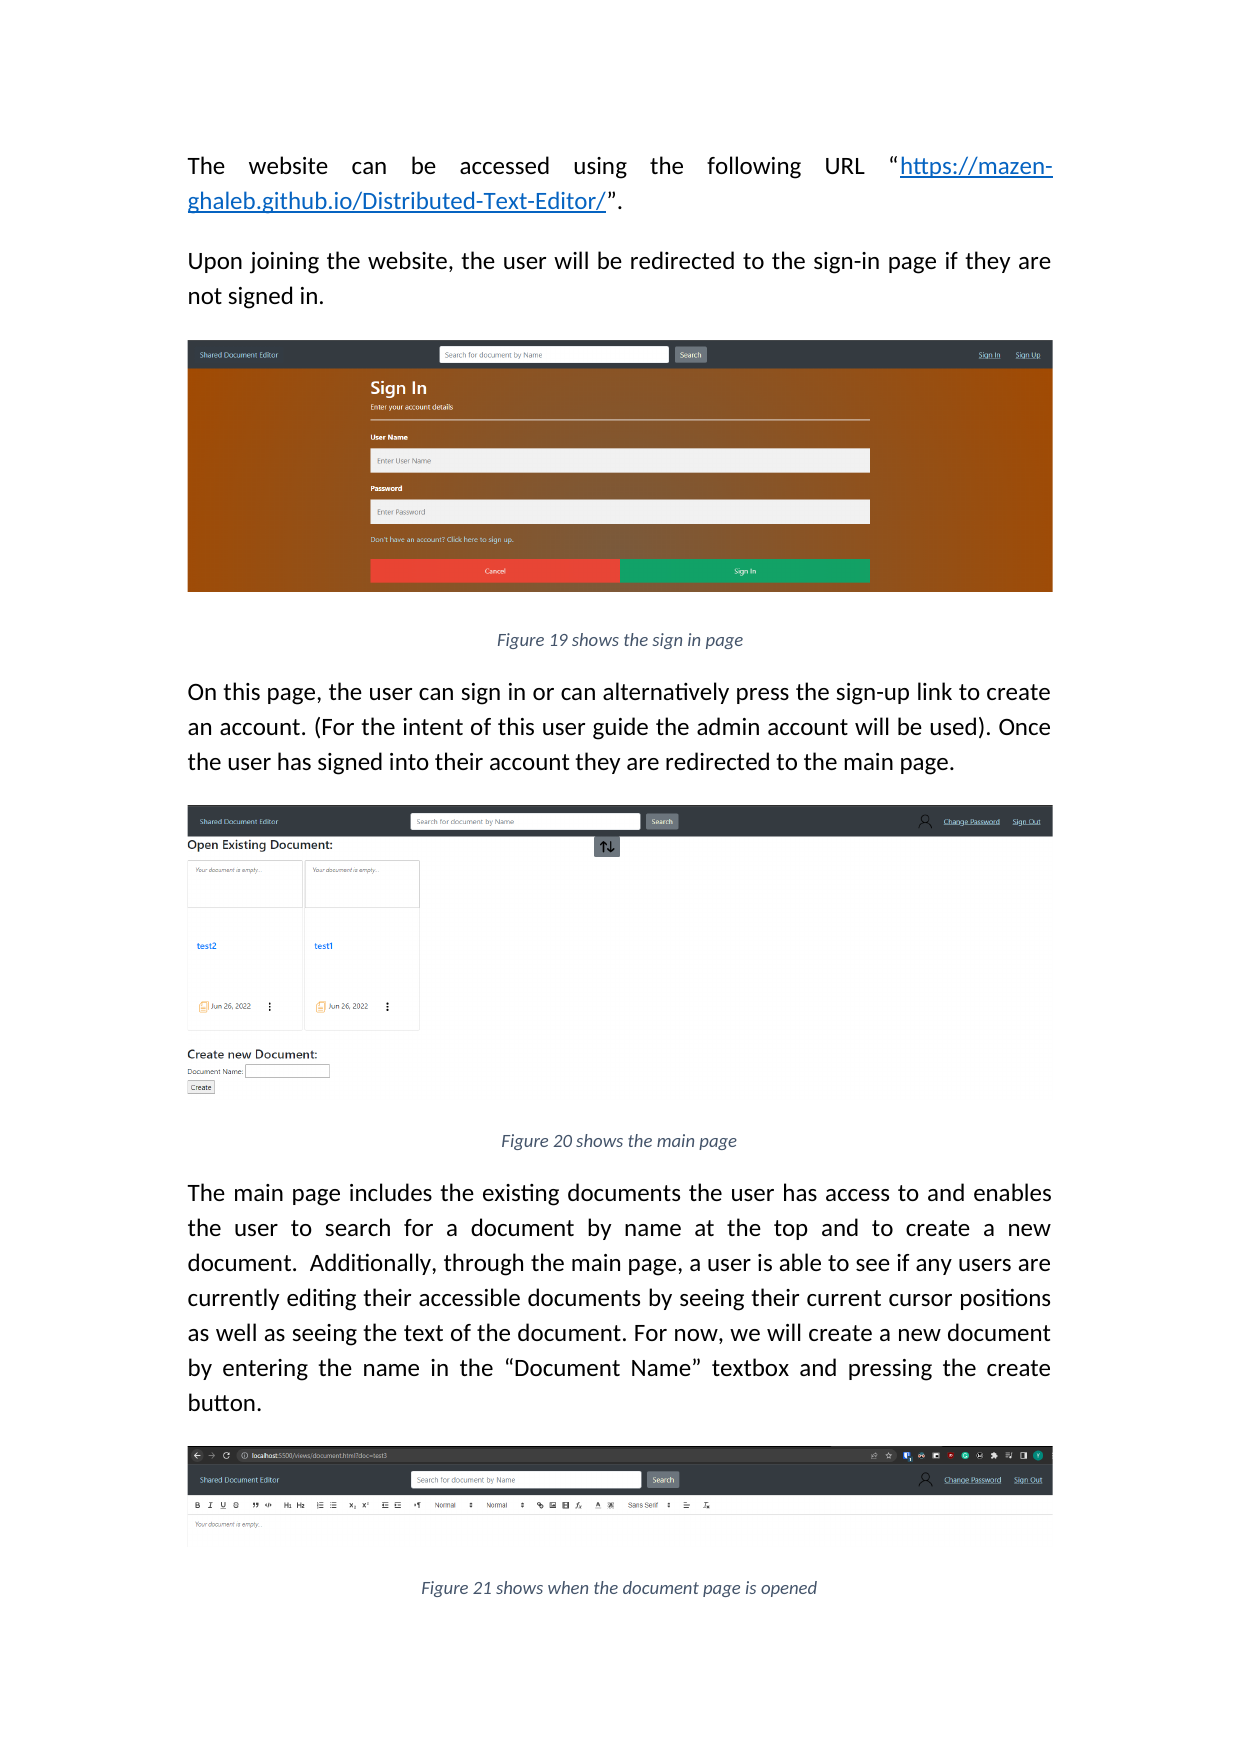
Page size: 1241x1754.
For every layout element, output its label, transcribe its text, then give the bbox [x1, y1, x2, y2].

text Upon joining the website, the user will be redirected to the sign-in page if they are not signed in. [187, 245, 1053, 311]
picture [187, 805, 1053, 1100]
picture [187, 1446, 1053, 1547]
text Figure 19 shows the sign in page [187, 628, 1053, 651]
text Figure 20 shows the main page [187, 1129, 1053, 1152]
text The website can be accessed using the following URL “https://mazen-ghaleb.github.io/Distributed-Text-Editor/”. [187, 150, 1053, 216]
text Figure 21 shows when the document page is opened [187, 1576, 1053, 1599]
text On this page, the user can sign in or can alternatively press the sign-up link to create an account. (For the intent of this user guide the admin account will be used). Once the user has signed into their account they are redirected to the main page. [187, 676, 1053, 776]
picture [187, 340, 1053, 592]
text The main page includes the existing documents the user has access to and enables the user to search for a document by name at the top and to create a new document. Additionally, through the main page, a user is able to see if any users are currently editing their accessible documents by seeing their current cursor positions as well as seeing the text of the document. For now, we will create a new document by entering the name in the “Document Name” textbox and pressing the create button. [187, 1177, 1053, 1417]
